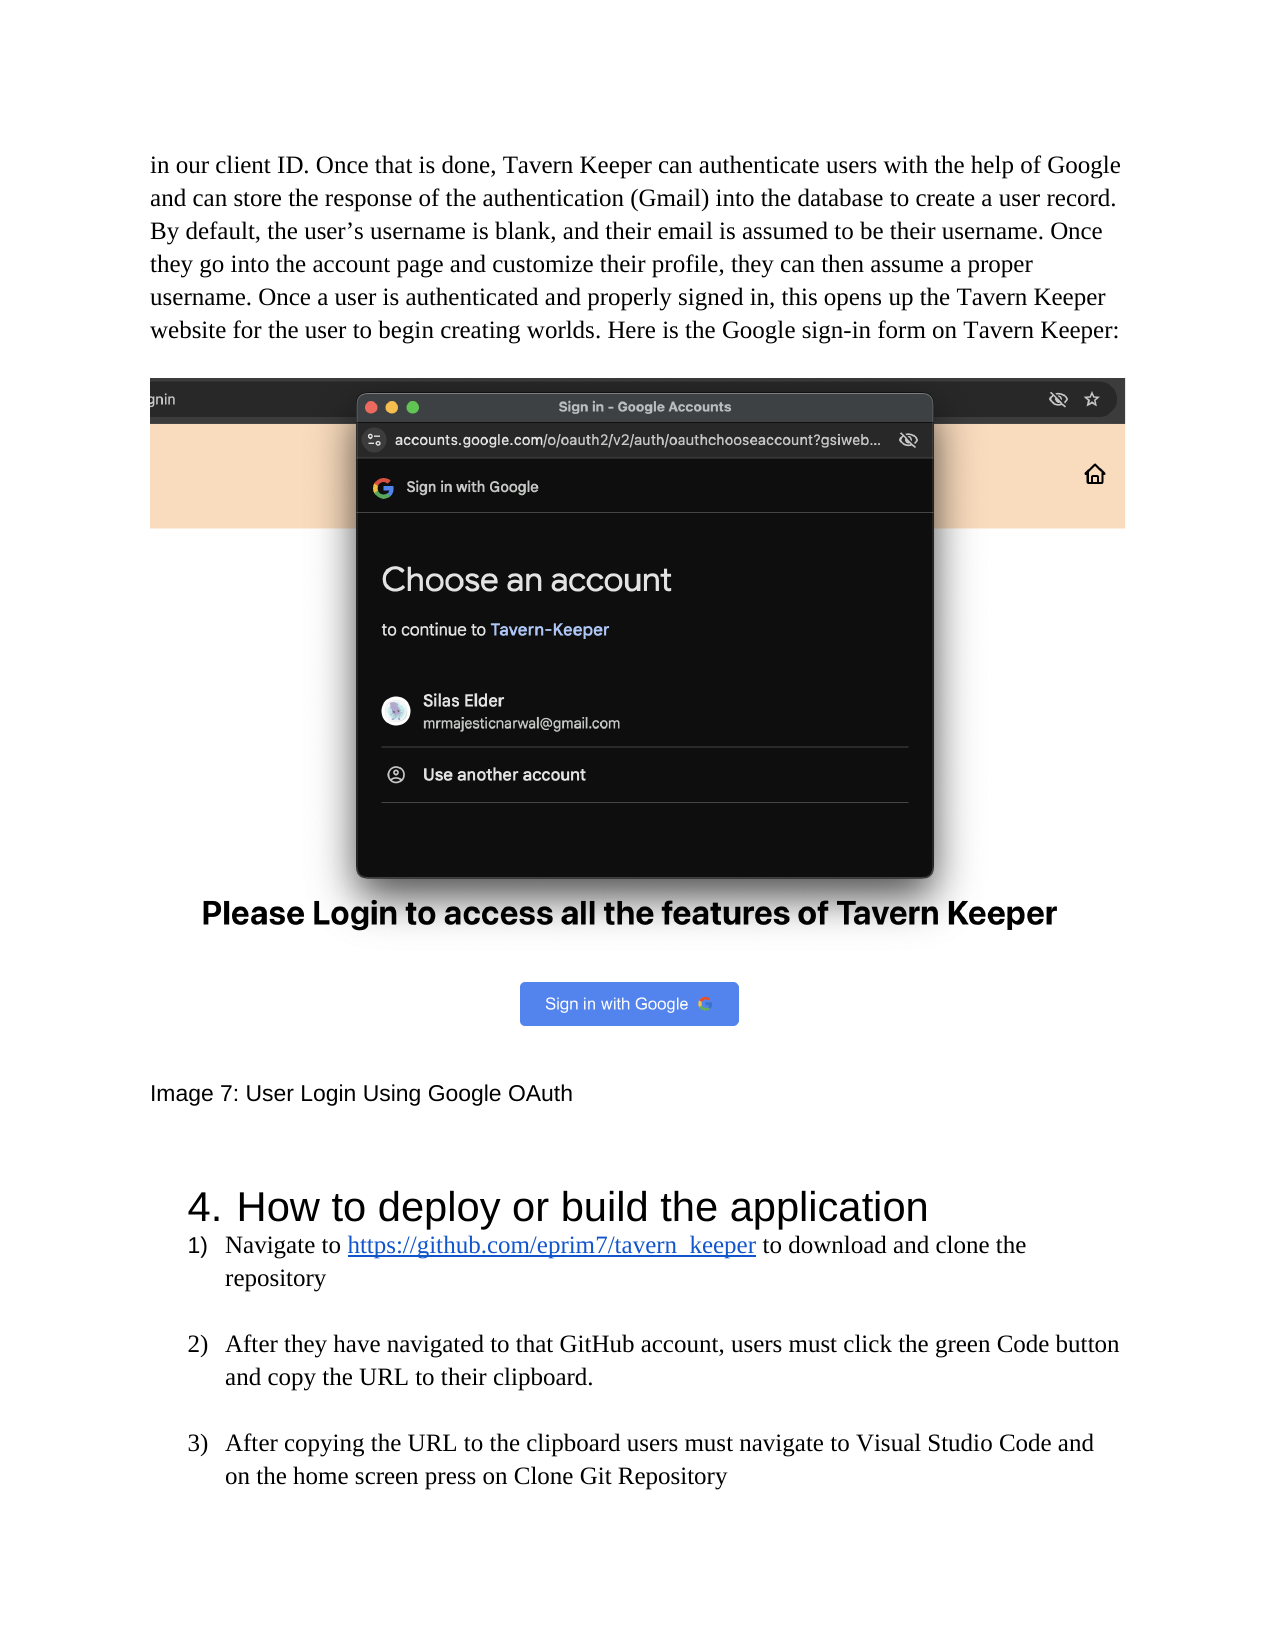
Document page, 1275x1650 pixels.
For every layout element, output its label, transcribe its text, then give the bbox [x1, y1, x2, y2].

list After they have navigated to that GitHub account, users must click the green Code button and copy the URL to their clipboard. [187, 1329, 1125, 1391]
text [150, 150, 1125, 344]
subtitle How to deploy or build the application [187, 1182, 1125, 1230]
list After copying the URL to the clipboard users must navigate to Visual Studio Code and on the home screen press on Clone Git Repository [187, 1428, 1125, 1490]
list Navigate to https://github.com/eprim7/tavern_keeper to download and clone the repository [187, 1230, 1125, 1292]
picture [150, 378, 1125, 1077]
text Image 7: User Login Using Google OAuth [150, 1080, 1125, 1106]
